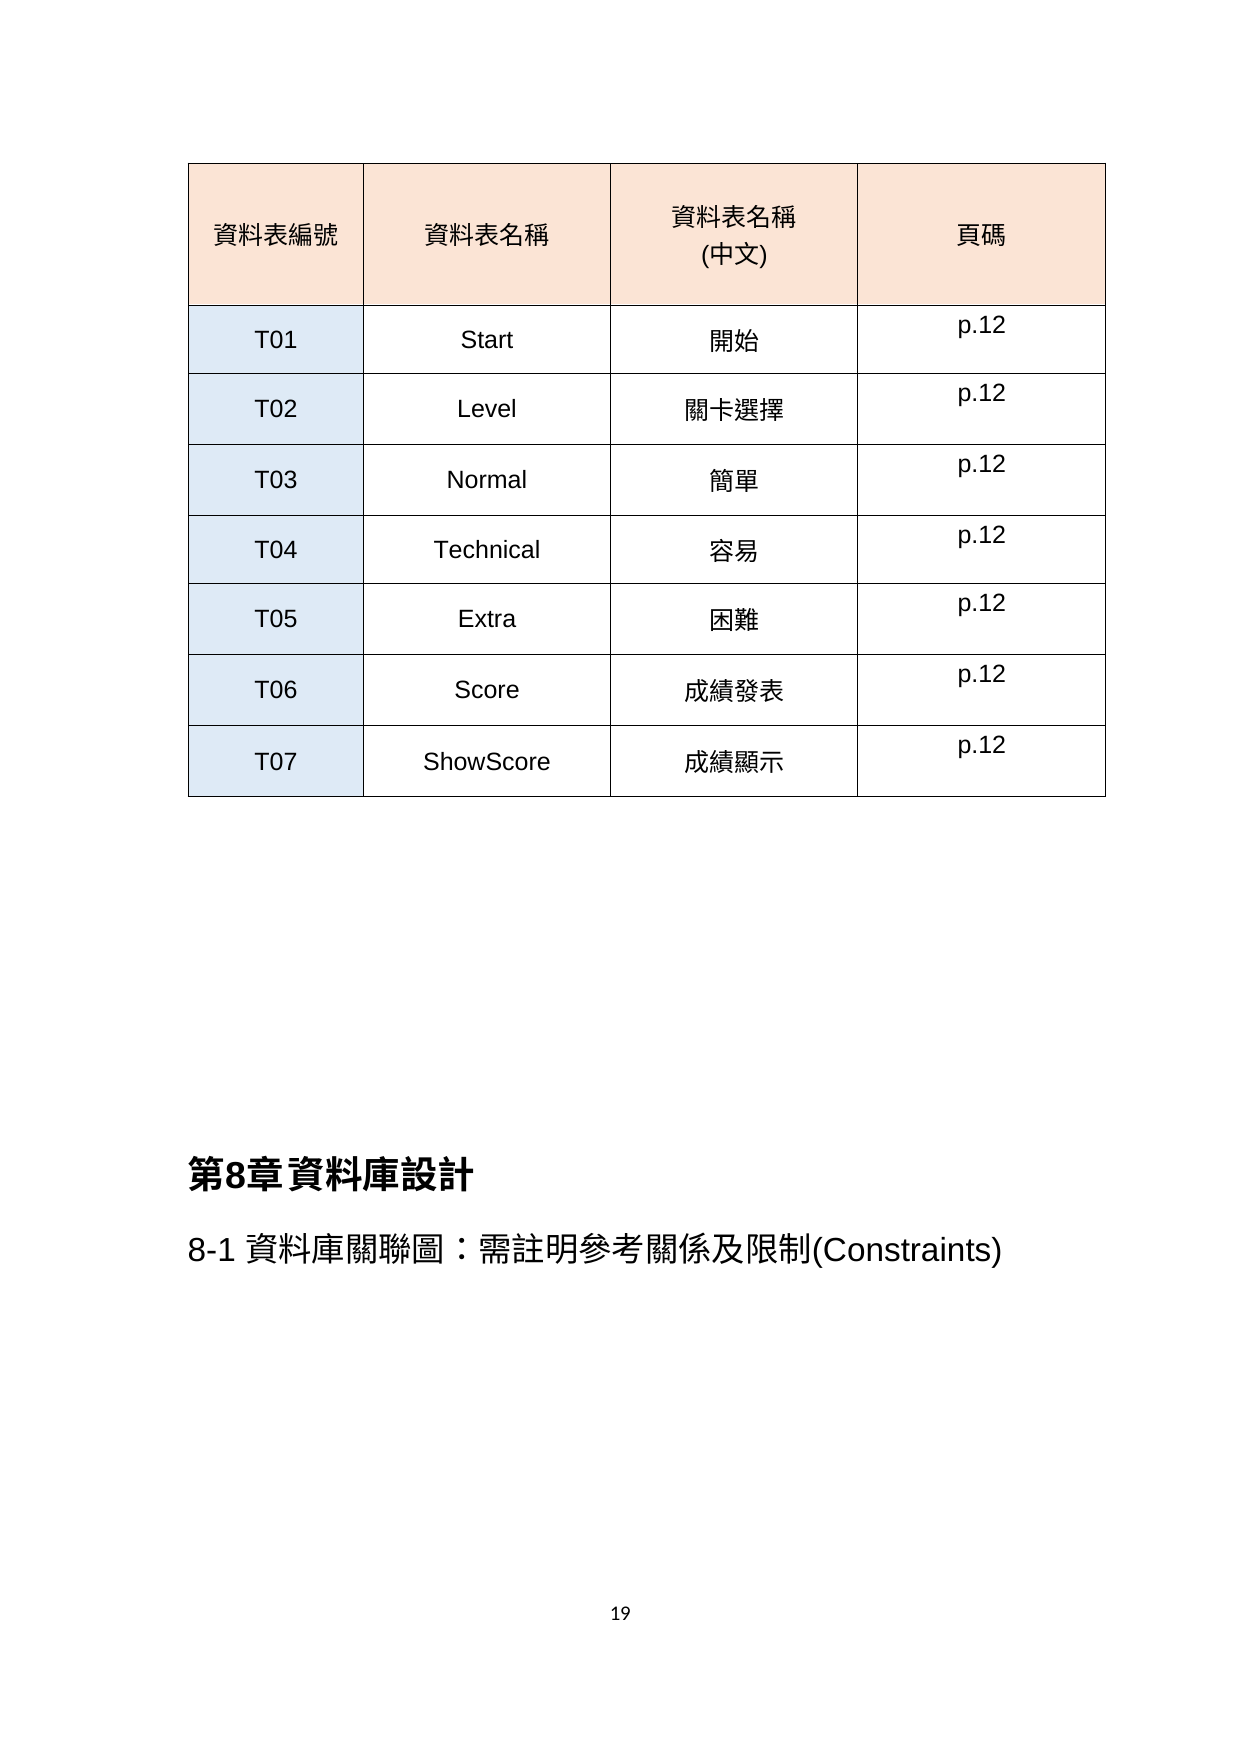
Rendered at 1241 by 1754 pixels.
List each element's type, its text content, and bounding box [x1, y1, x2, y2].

table_cell T06 [189, 655, 363, 725]
table_cell 關卡選擇 [611, 374, 857, 444]
table_cell T05 [189, 584, 363, 654]
table_cell p.12 [858, 655, 1105, 725]
table_cell 成績發表 [611, 655, 857, 725]
table_cell 困難 [611, 584, 857, 654]
table_cell Level [364, 374, 610, 444]
table_cell ShowScore [364, 726, 610, 796]
table_cell p.12 [858, 726, 1105, 796]
table_cell p.12 [858, 445, 1105, 515]
table_header 頁碼 [858, 164, 1105, 304]
table_cell 容易 [611, 516, 857, 583]
table_cell p.12 [858, 306, 1105, 373]
table_cell Normal [364, 445, 610, 515]
table_cell 成績顯示 [611, 726, 857, 796]
table_cell 開始 [611, 306, 857, 373]
table_header 資料表名稱 (中文) [611, 164, 857, 304]
table_cell Start [364, 306, 610, 373]
list 資料庫設計 [187, 1134, 1053, 1209]
table_cell T01 [189, 306, 363, 373]
table_cell Score [364, 655, 610, 725]
table_cell p.12 [858, 516, 1105, 583]
table_cell p.12 [858, 584, 1105, 654]
table_cell Technical [364, 516, 610, 583]
text 8-1 資料庫關聯圖：需註明參考關係及限制(Constraints) [187, 1209, 1053, 1284]
table_cell T07 [189, 726, 363, 796]
table_cell T03 [189, 445, 363, 515]
table_cell T02 [189, 374, 363, 444]
table_cell 簡單 [611, 445, 857, 515]
table_cell p.12 [858, 374, 1105, 444]
table_header 資料表名稱 [364, 164, 610, 304]
table_cell Extra [364, 584, 610, 654]
table_header 資料表編號 [189, 164, 363, 304]
table_cell T04 [189, 516, 363, 583]
